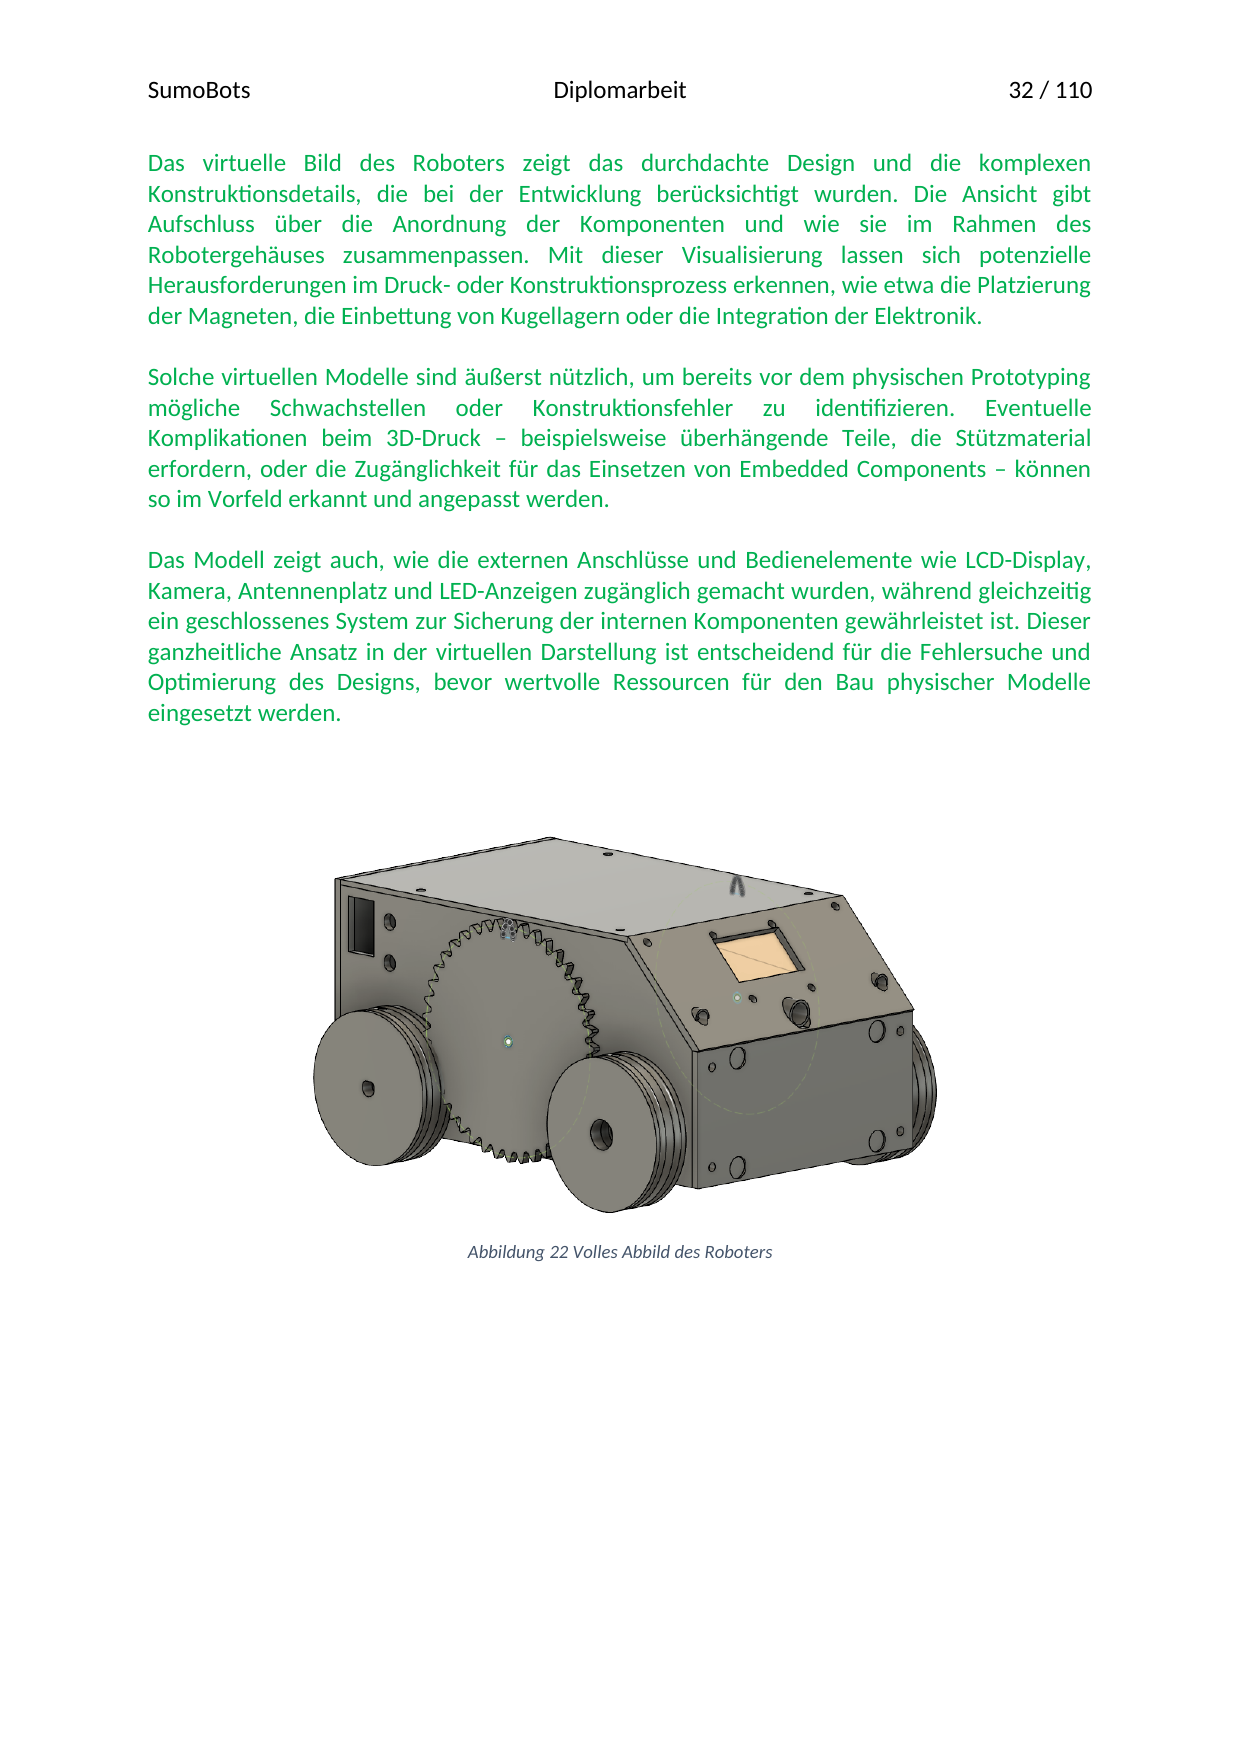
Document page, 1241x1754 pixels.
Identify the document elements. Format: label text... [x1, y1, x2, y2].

text Das virtuelle Bild des Roboters zeigt das durchdachte Design und die komplexen Konstruktionsdetails, die bei der Entwicklung berücksichtigt wurden. Die Ansicht gibt Aufschluss über die Anordnung der Komponenten und wie sie im Rahmen des Robotergehäuses zusammenpassen. Mit dieser Visualisierung lassen sich potenzielle Herausforderungen im Druck- oder Konstruktionsprozess erkennen, wie etwa die Platzierung der Magneten, die Einbettung von Kugellagern oder die Integration der Elektronik. [148, 148, 1093, 331]
text Das Modell zeigt auch, wie die externen Anschlüsse und Bedienelemente wie LCD-Display, Kamera, Antennenplatz und LED-Anzeigen zugänglich gemacht wurden, während gleichzeitig ein geschlossenes System zur Sicherung der internen Komponenten gewährleistet ist. Dieser ganzheitliche Ansatz in der virtuellen Darstellung ist entscheidend für die Fehlersuche und Optimierung des Designs, bevor wertvolle Ressourcen für den Bau physischer Modelle eingesetzt werden. [148, 544, 1093, 727]
text Solche virtuellen Modelle sind äußerst nützlich, um bereits vor dem physischen Prototyping mögliche Schwachstellen oder Konstruktionsfehler zu identifizieren. Eventuelle Komplikationen beim 3D-Druck – beispielsweise überhängende Teile, die Stützmaterial erfordern, oder die Zugänglichkeit für das Einsetzen von Embedded Components – können so im Vorfeld erkannt und angepasst werden. [148, 361, 1093, 514]
picture [260, 788, 980, 1241]
text Abbildung 22 Volles Abbild des Roboters [148, 1240, 1093, 1263]
